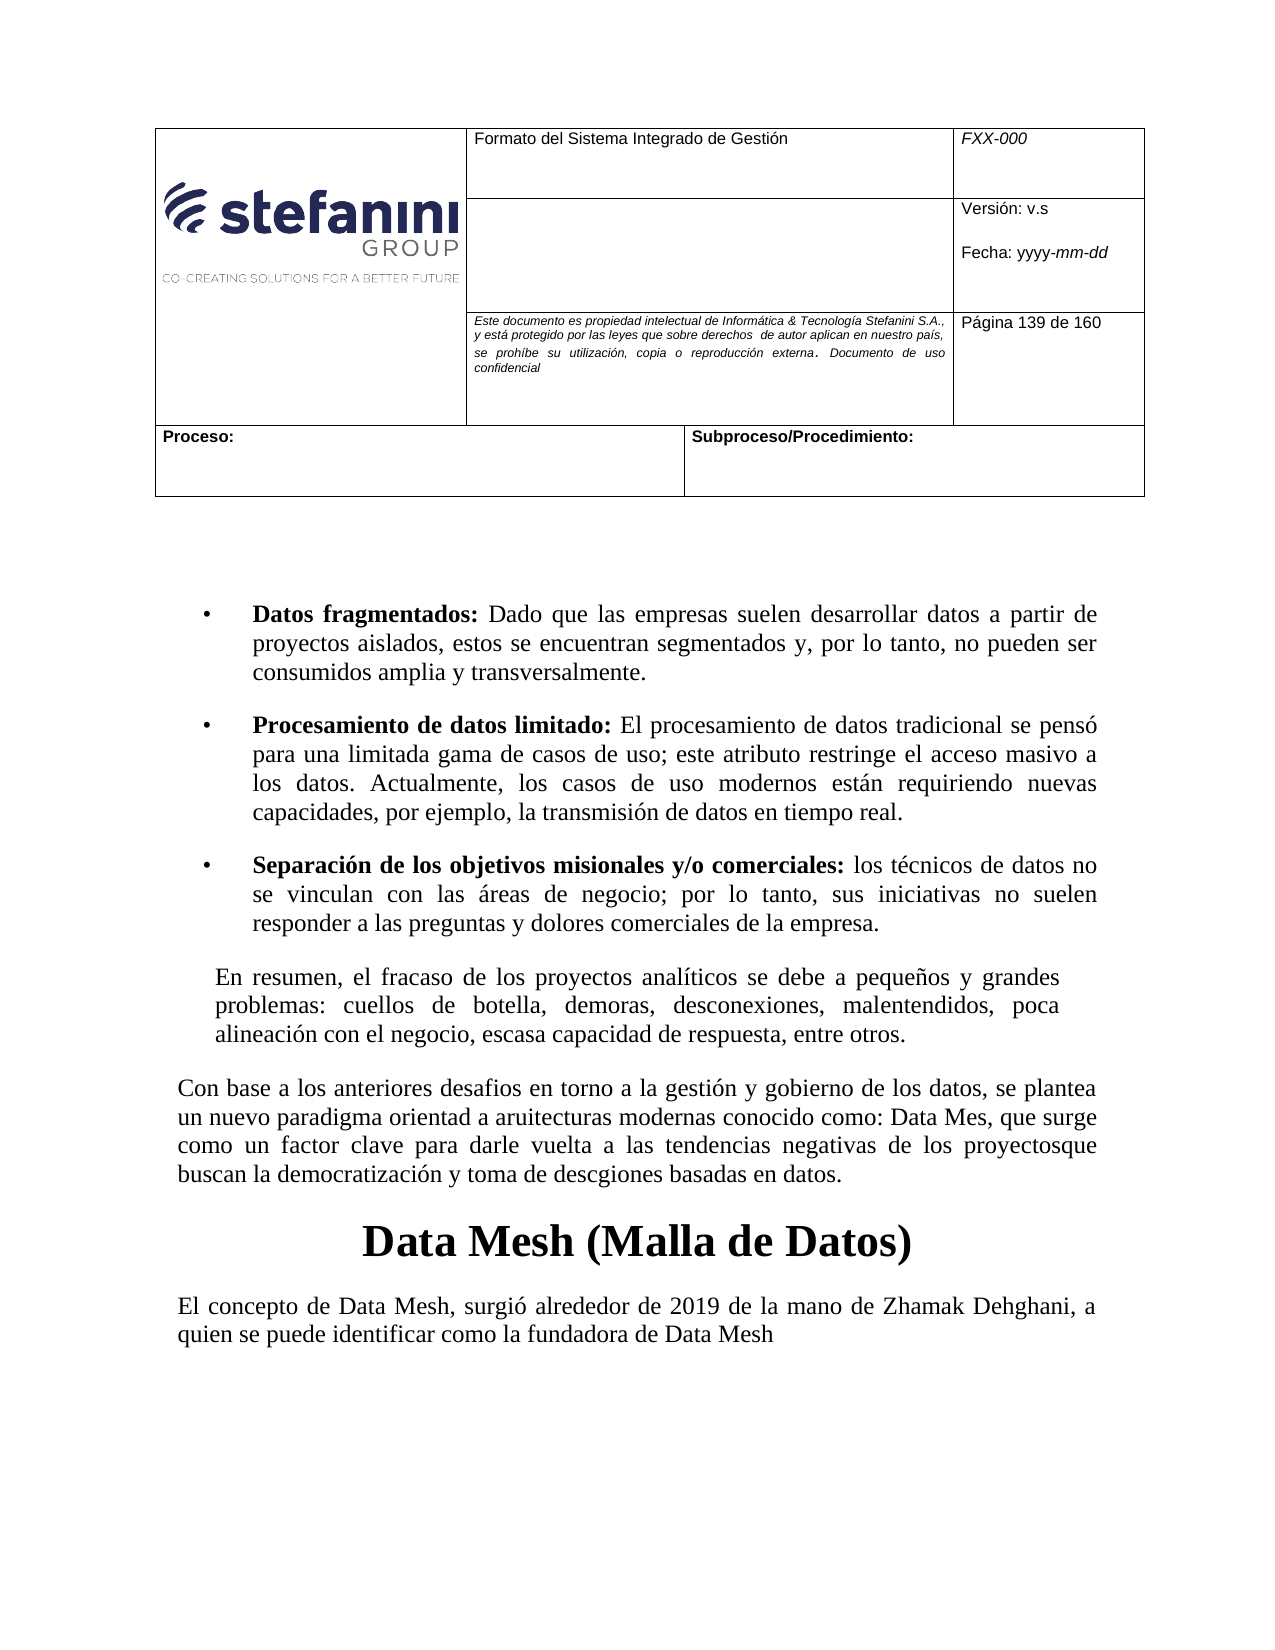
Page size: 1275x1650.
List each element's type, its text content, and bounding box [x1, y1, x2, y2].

text El concepto de Data Mesh, surgió alrededor de 2019 de la mano de Zhamak Dehghani, a quien se puede identificar como la fundadora de Data Mesh [177, 1291, 1098, 1348]
subtitle Data Mesh (Malla de Datos) [177, 1213, 1098, 1266]
picture [162, 182, 460, 286]
list Separación de los objetivos misionales y/o comerciales: los técnicos de datos no se vinculan con las áreas de negocio; por lo tanto, sus iniciativas no suelen responder a las preguntas y dolores comerciales de la empresa. [202, 851, 1098, 937]
list Procesamiento de datos limitado: El procesamiento de datos tradicional se pensó para una limitada gama de casos de uso; este atributo restringe el acceso masivo a los datos. Actualmente, los casos de uso modernos están requiriendo nuevas capacidades, por ejemplo, la transmisión de datos en tiempo real. [202, 711, 1098, 826]
text Con base a los anteriores desafios en torno a la gestión y gobierno de los datos, se plantea un nuevo paradigma orientad a aruitecturas modernas conocido como: Data Mes, que surge como un factor clave para darle vuelta a las tendencias negativas de los proyectosque buscan la democratización y toma de descgiones basadas en datos. [177, 1073, 1098, 1188]
list Datos fragmentados: Dado que las empresas suelen desarrollar datos a partir de proyectos aislados, estos se encuentran segmentados y, por lo tanto, no pueden ser consumidos amplia y transversalmente. [202, 599, 1098, 686]
text En resumen, el fracaso de los proyectos analíticos se debe a pequeños y grandes problemas: cuellos de botella, demoras, desconexiones, malentendidos, poca alineación con el negocio, escasa capacidad de respuesta, entre otros. [215, 962, 1060, 1048]
